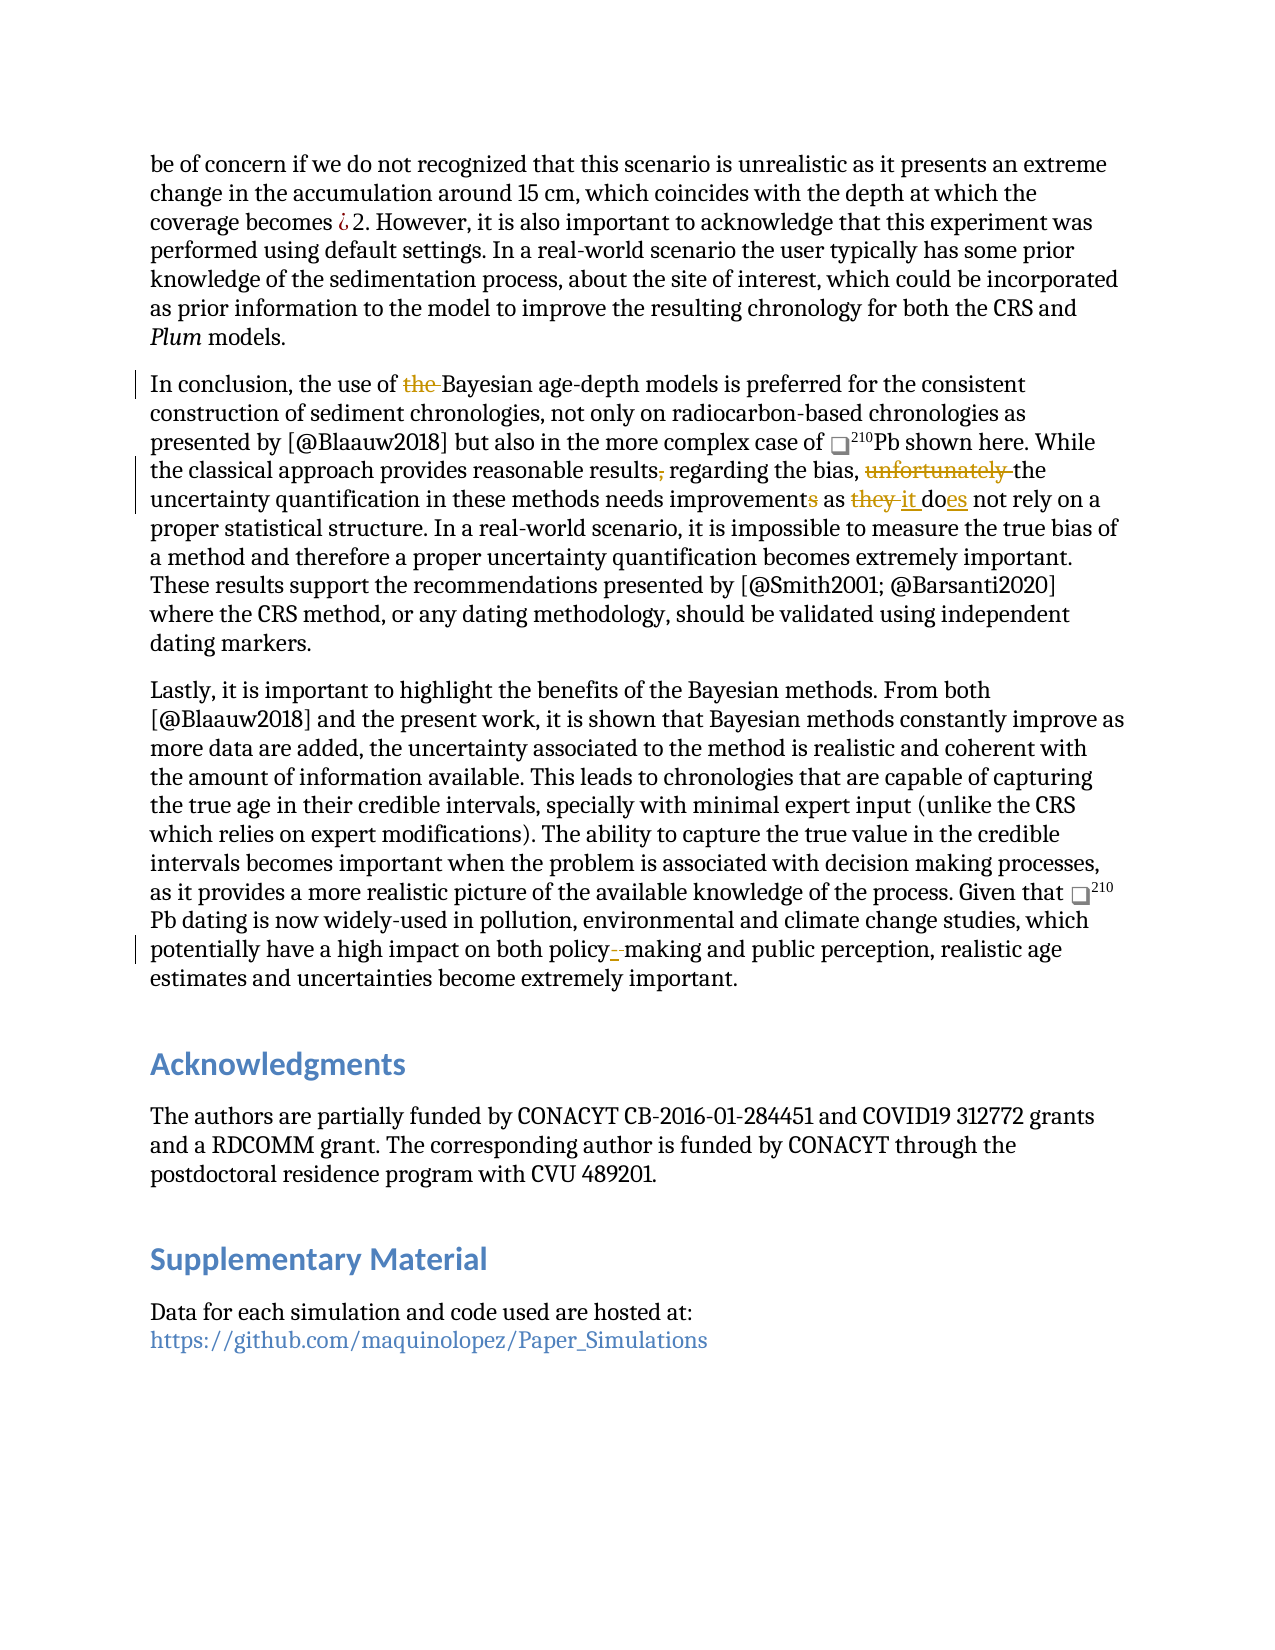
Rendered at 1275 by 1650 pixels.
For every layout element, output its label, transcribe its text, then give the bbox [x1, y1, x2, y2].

subtitle Supplementary Material [150, 1238, 1125, 1279]
text The authors are partially funded by CONACYT CB-2016-01-284451 and COVID19 312772 grants and a RDCOMM grant. The corresponding author is funded by CONACYT through the postdoctoral residence program with CVU 489201. [150, 1102, 1125, 1188]
text Lastly, it is important to highlight the benefits of the Bayesian methods. From both [@Blaauw2018] and the present work, it is shown that Bayesian methods constantly improve as more data are added, the uncertainty associated to the method is realistic and coherent with the amount of information available. This leads to chronologies that are capable of capturing the true age in their credible intervals, specially with minimal expert input (unlike the CRS which relies on expert modifications). The ability to capture the true value in the credible intervals becomes important when the problem is associated with decision making processes, as it provides a more realistic picture of the available knowledge of the process. Given that Pb dating is now widely-used in pollution, environmental and climate change studies, which potentially have a high impact on both policymaking and public perception, realistic age estimates and uncertainties become extremely important. [150, 676, 1125, 992]
subtitle Acknowledgments [150, 1042, 1125, 1083]
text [150, 150, 1125, 351]
text Data for each simulation and code used are hosted at: https://github.com/maquinolopez/Paper_Simulations [150, 1298, 1125, 1355]
text In conclusion, the use of Bayesian age-depth models is preferred for the consistent construction of sediment chronologies, not only on radiocarbon-based chronologies as presented by [@Blaauw2018] but also in the more complex case of Pb shown here. While the classical approach provides reasonable results regarding the bias, the uncertainty quantification in these methods needs improvement as do not rely on a proper statistical structure. In a real-world scenario, it is impossible to measure the true bias of a method and therefore a proper uncertainty quantification becomes extremely important. These results support the recommendations presented by [@Smith2001; @Barsanti2020] where the CRS method, or any dating methodology, should be validated using independent dating markers. [150, 370, 1125, 657]
